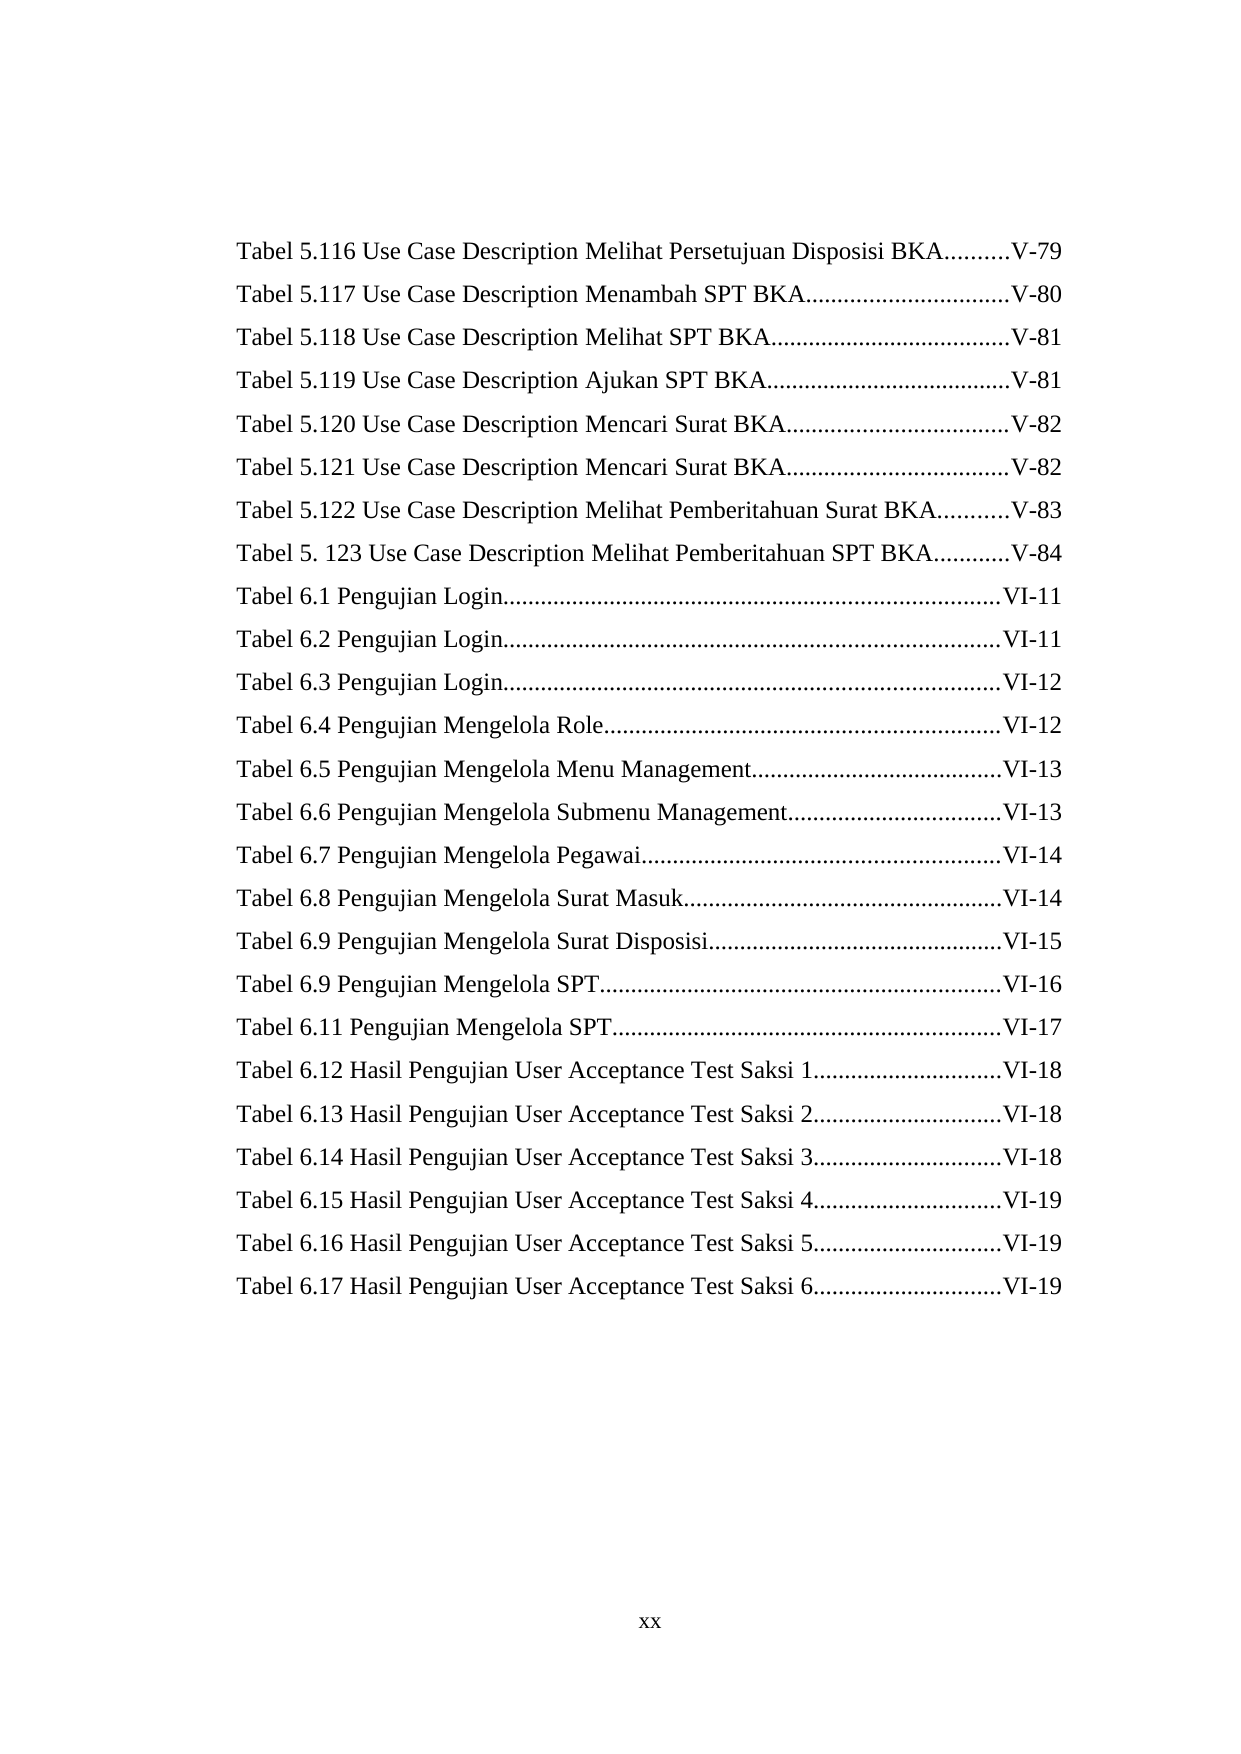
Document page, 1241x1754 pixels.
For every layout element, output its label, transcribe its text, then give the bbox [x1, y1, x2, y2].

text Tabel 5.122 Use Case Description Melihat Pemberitahuan Surat BKA V-83 [236, 495, 1063, 524]
text Tabel 6.1 Pengujian Login VI-11 [236, 581, 1063, 610]
text Tabel 6.9 Pengujian Mengelola SPT VI-16 [236, 969, 1063, 998]
text Tabel 6.13 Hasil Pengujian User Acceptance Test Saksi 2 VI-18 [236, 1099, 1063, 1127]
text Tabel 6.9 Pengujian Mengelola Surat Disposisi VI-15 [236, 926, 1063, 955]
text Tabel 6.4 Pengujian Mengelola Role VI-12 [236, 711, 1063, 739]
text Tabel 5.120 Use Case Description Mencari Surat BKA V-82 [236, 409, 1063, 437]
text Tabel 6.15 Hasil Pengujian User Acceptance Test Saksi 4 VI-19 [236, 1185, 1063, 1214]
text Tabel 5. 123 Use Case Description Melihat Pemberitahuan SPT BKA V-84 [236, 538, 1063, 567]
text Tabel 5.117 Use Case Description Menambah SPT BKA V-80 [236, 279, 1063, 308]
text Tabel 6.5 Pengujian Mengelola Menu Management VI-13 [236, 754, 1063, 782]
text Tabel 6.8 Pengujian Mengelola Surat Masuk VI-14 [236, 883, 1063, 912]
text Tabel 6.14 Hasil Pengujian User Acceptance Test Saksi 3 VI-18 [236, 1142, 1063, 1171]
text Tabel 6.2 Pengujian Login VI-11 [236, 624, 1063, 653]
text Tabel 5.121 Use Case Description Mencari Surat BKA V-82 [236, 452, 1063, 481]
text Tabel 6.6 Pengujian Mengelola Submenu Management VI-13 [236, 797, 1063, 826]
text Tabel 5.119 Use Case Description Ajukan SPT BKA V-81 [236, 366, 1063, 394]
text Tabel 6.11 Pengujian Mengelola SPT VI-17 [236, 1012, 1063, 1041]
text Tabel 5.116 Use Case Description Melihat Persetujuan Disposisi BKA V-79 [236, 236, 1063, 265]
text Tabel 6.17 Hasil Pengujian User Acceptance Test Saksi 6 VI-19 [236, 1271, 1063, 1300]
text Tabel 6.16 Hasil Pengujian User Acceptance Test Saksi 5 VI-19 [236, 1228, 1063, 1257]
text Tabel 6.12 Hasil Pengujian User Acceptance Test Saksi 1 VI-18 [236, 1056, 1063, 1084]
text Tabel 6.3 Pengujian Login VI-12 [236, 667, 1063, 696]
text Tabel 6.7 Pengujian Mengelola Pegawai VI-14 [236, 840, 1063, 869]
text Tabel 5.118 Use Case Description Melihat SPT BKA V-81 [236, 322, 1063, 351]
